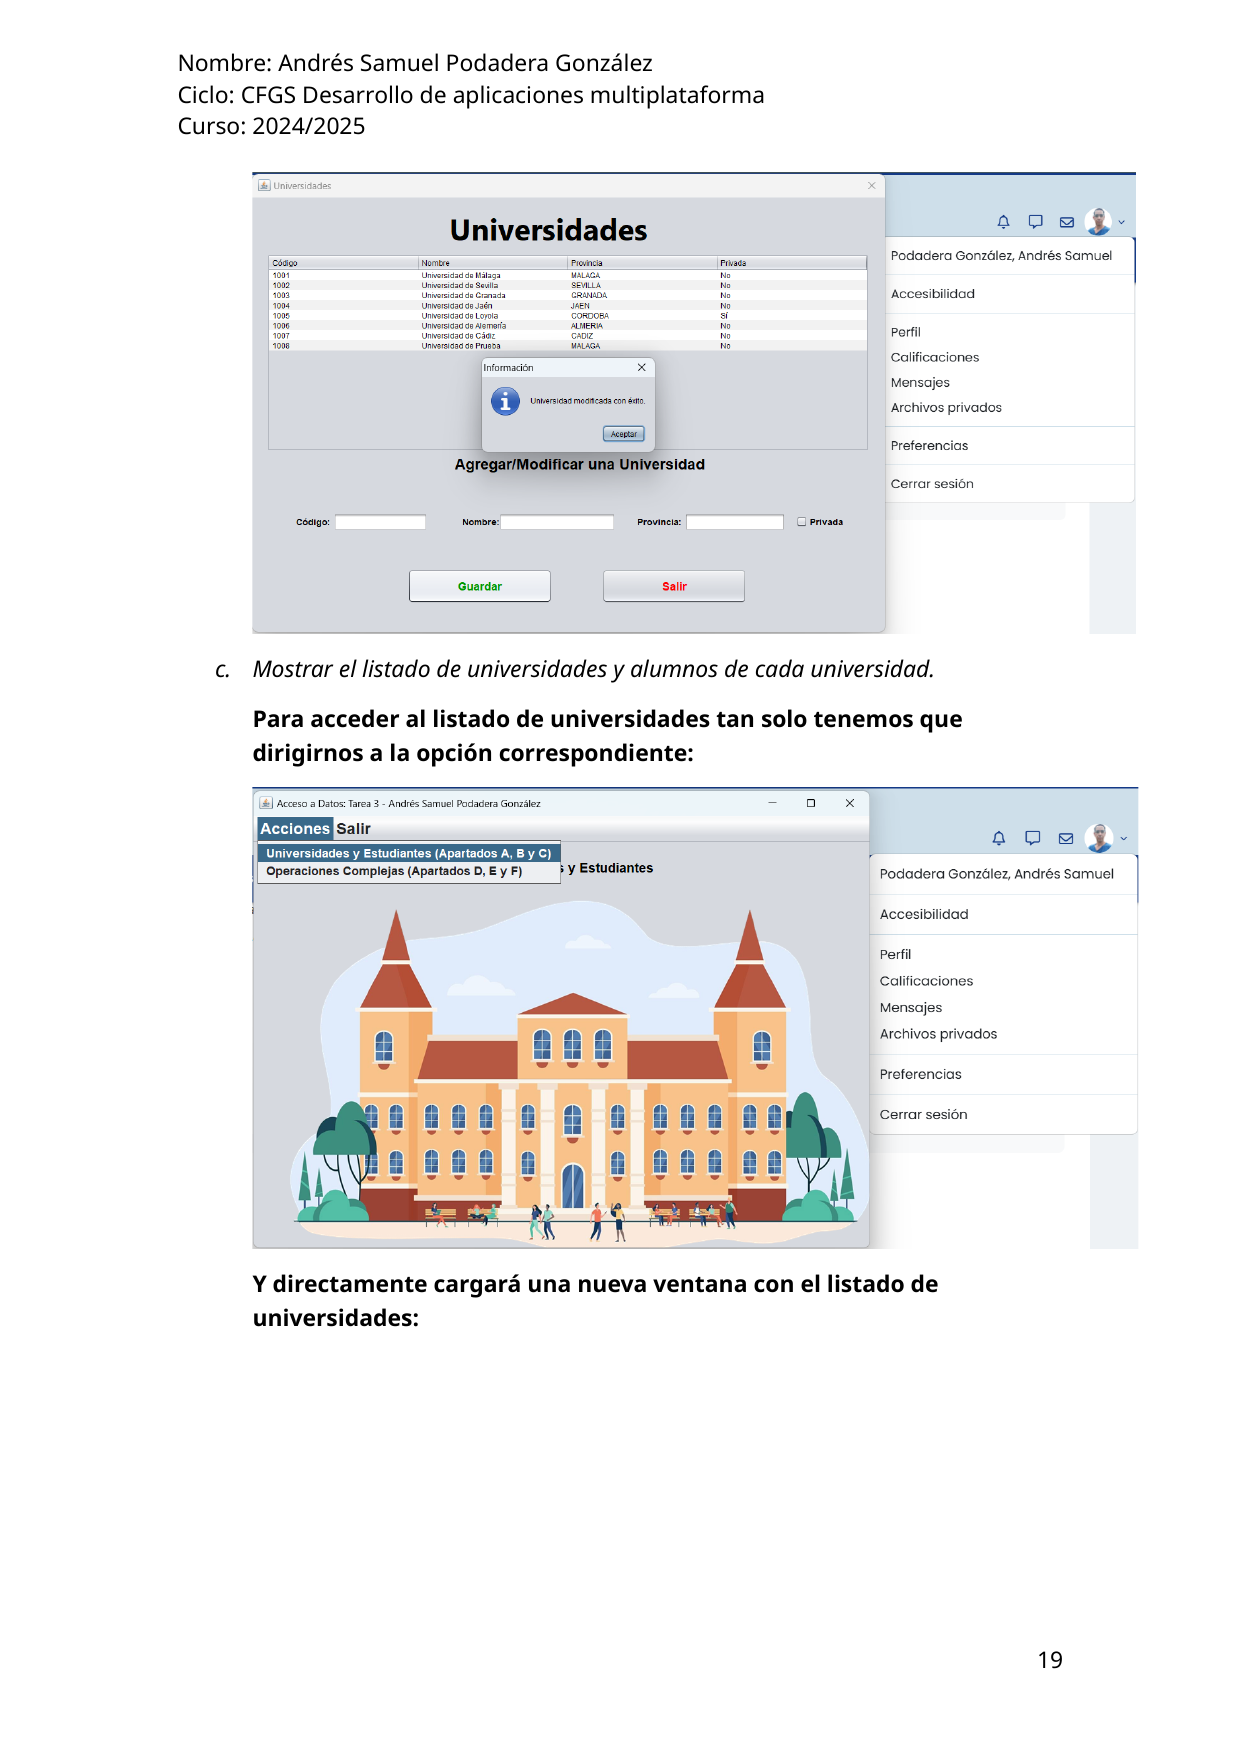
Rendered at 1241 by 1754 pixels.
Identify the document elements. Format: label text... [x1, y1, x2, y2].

text Y directamente cargará una nueva ventana con el listado de universidades: [252, 1268, 1063, 1333]
list Mostrar el listado de universidades y alumnos de cada universidad. [215, 653, 1063, 684]
picture [252, 172, 1136, 634]
picture [252, 787, 1139, 1249]
text Para acceder al listado de universidades tan solo tenemos que dirigirnos a la opción correspondiente: [252, 703, 1063, 768]
